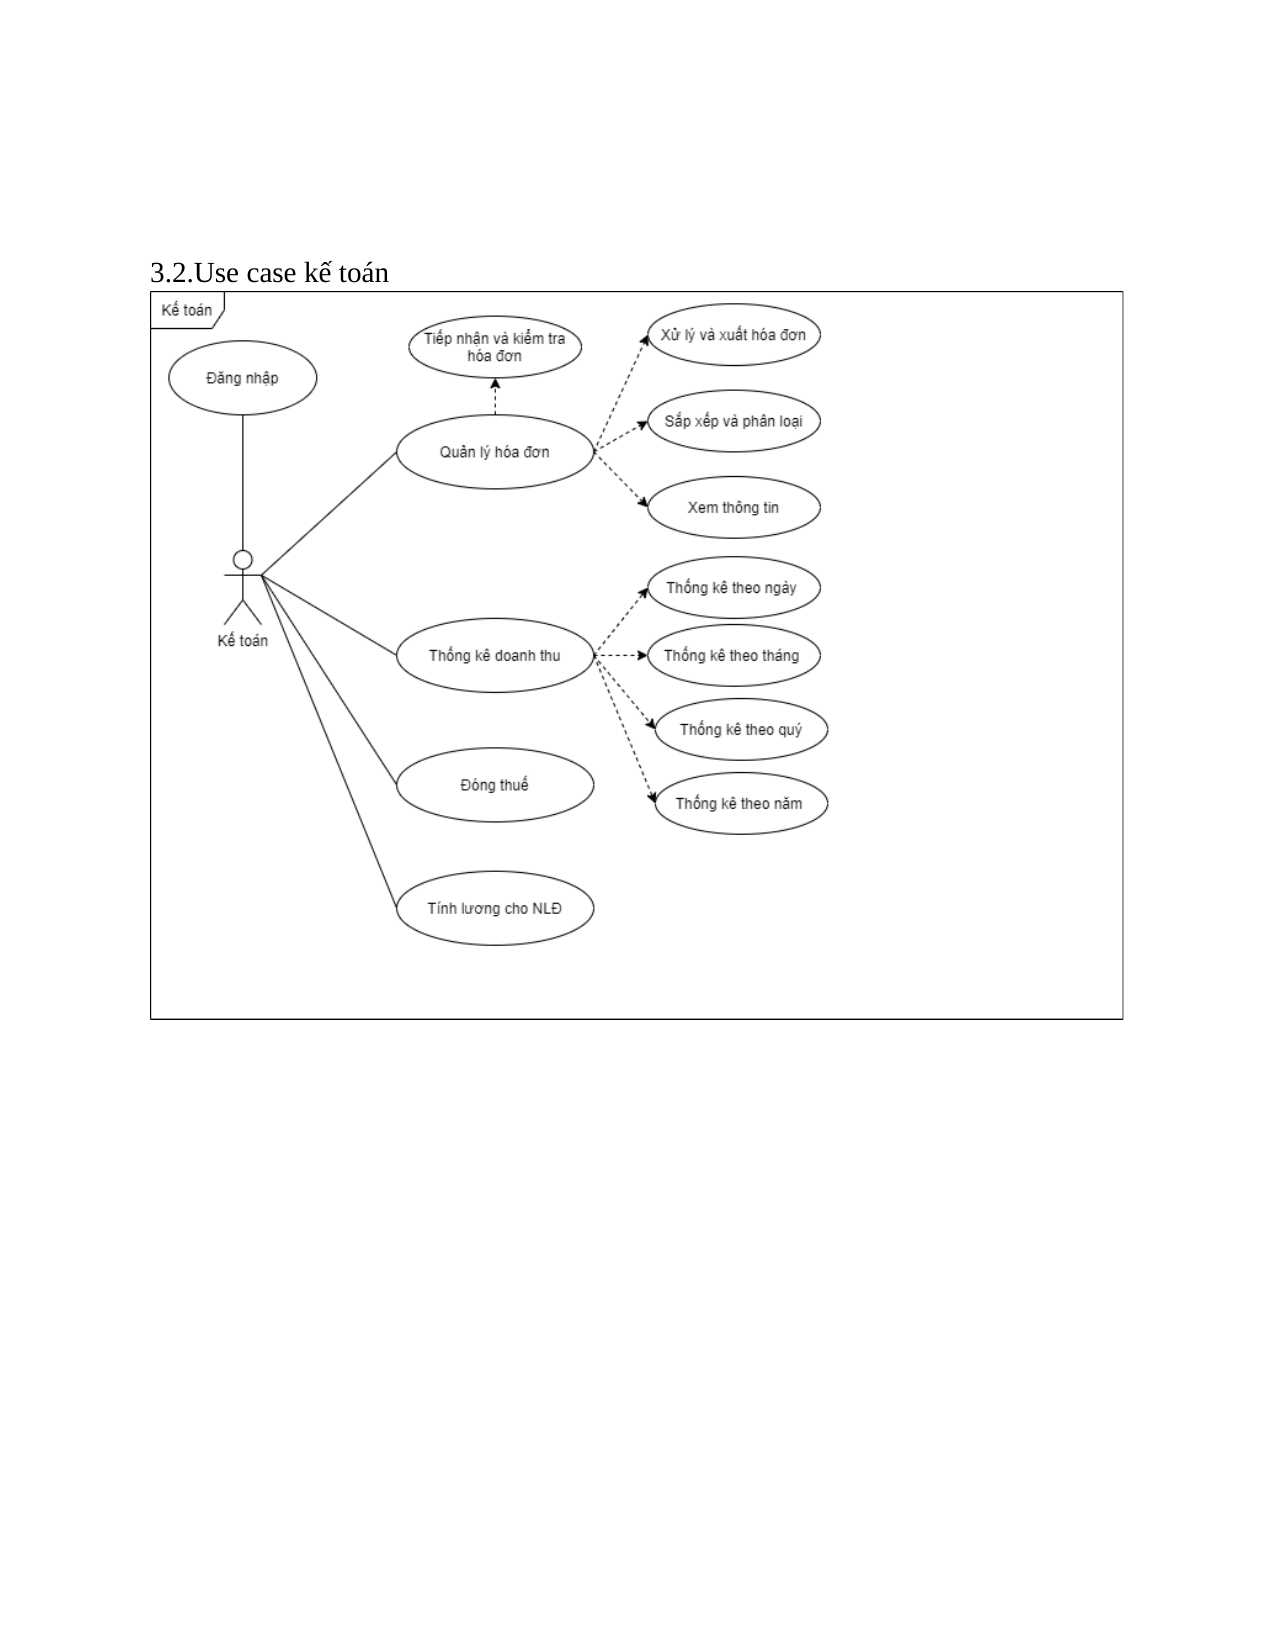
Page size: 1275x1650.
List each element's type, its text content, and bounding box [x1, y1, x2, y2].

subtitle 3.2.Use case kế toán [150, 256, 1125, 289]
picture [150, 291, 1124, 1020]
